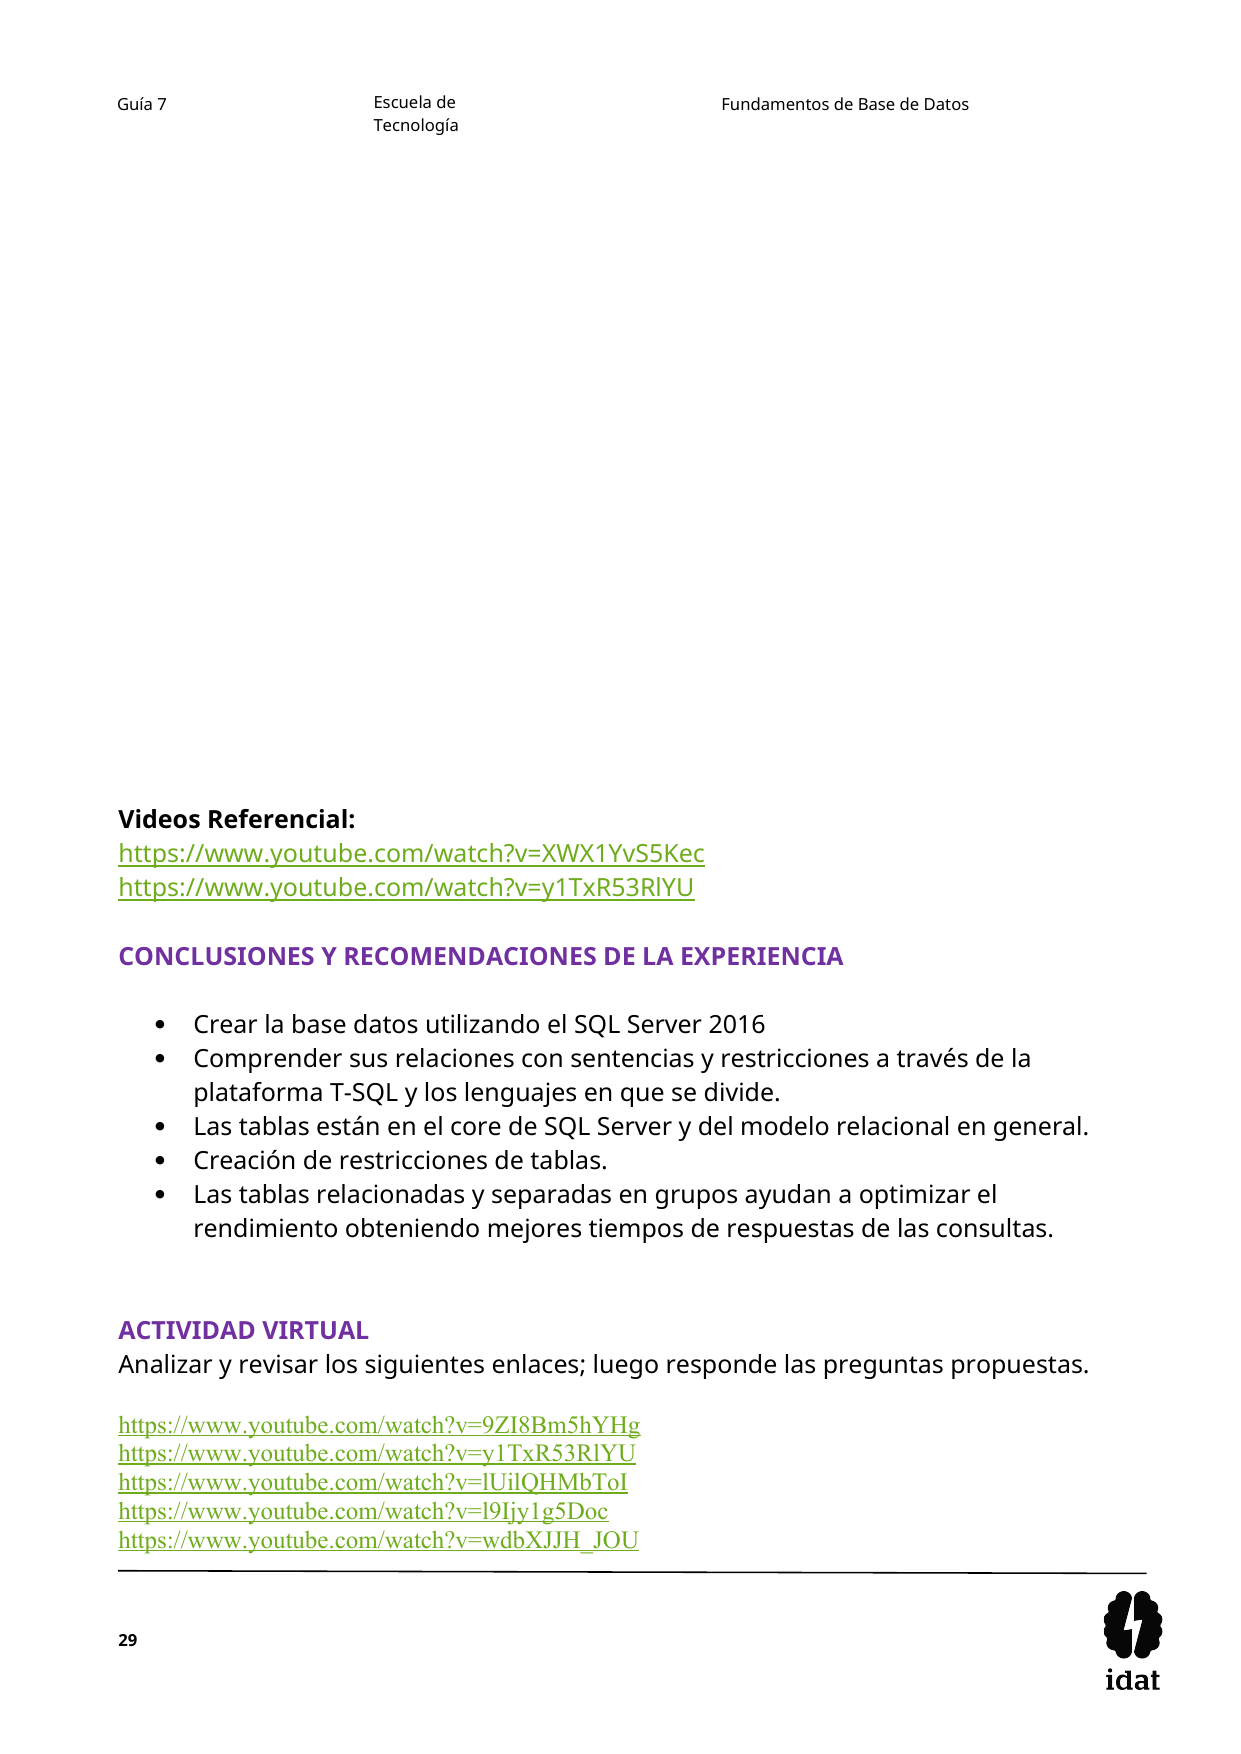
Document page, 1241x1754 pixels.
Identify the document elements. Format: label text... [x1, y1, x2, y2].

text https://www.youtube.com/watch?v=9ZI8Bm5hYHg [118, 1410, 1122, 1438]
list Las tablas están en el core de SQL Server y del modelo relacional en general. [156, 1108, 1122, 1142]
text https://www.youtube.com/watch?v=wdbXJJH_JOU [118, 1525, 1122, 1553]
text CONCLUSIONES Y RECOMENDACIONES DE LA EXPERIENCIA [118, 938, 1122, 972]
text ACTIVIDAD VIRTUAL [118, 1313, 1122, 1347]
list Crear la base datos utilizando el SQL Server 2016 [156, 1006, 1122, 1040]
text https://www.youtube.com/watch?v=XWX1YvS5Kec [118, 836, 1122, 870]
text https://www.youtube.com/watch?v=y1TxR53RlYU [118, 870, 1122, 904]
list Comprender sus relaciones con sentencias y restricciones a través de la plataforma T-SQL y los lenguajes en que se divide. [156, 1040, 1122, 1108]
text https://www.youtube.com/watch?v=lUilQHMbToI [118, 1467, 1122, 1496]
text Videos Referencial: [118, 802, 1122, 836]
picture [1103, 1591, 1163, 1690]
text https://www.youtube.com/watch?v=y1TxR53RlYU [118, 1438, 1122, 1467]
list Las tablas relacionadas y separadas en grupos ayudan a optimizar el rendimiento obteniendo mejores tiempos de respuestas de las consultas. [156, 1177, 1122, 1245]
text https://www.youtube.com/watch?v=l9Ijy1g5Doc [118, 1496, 1122, 1525]
text Analizar y revisar los siguientes enlaces; luego responde las preguntas propuestas. [118, 1347, 1122, 1381]
list Creación de restricciones de tablas. [156, 1142, 1122, 1177]
